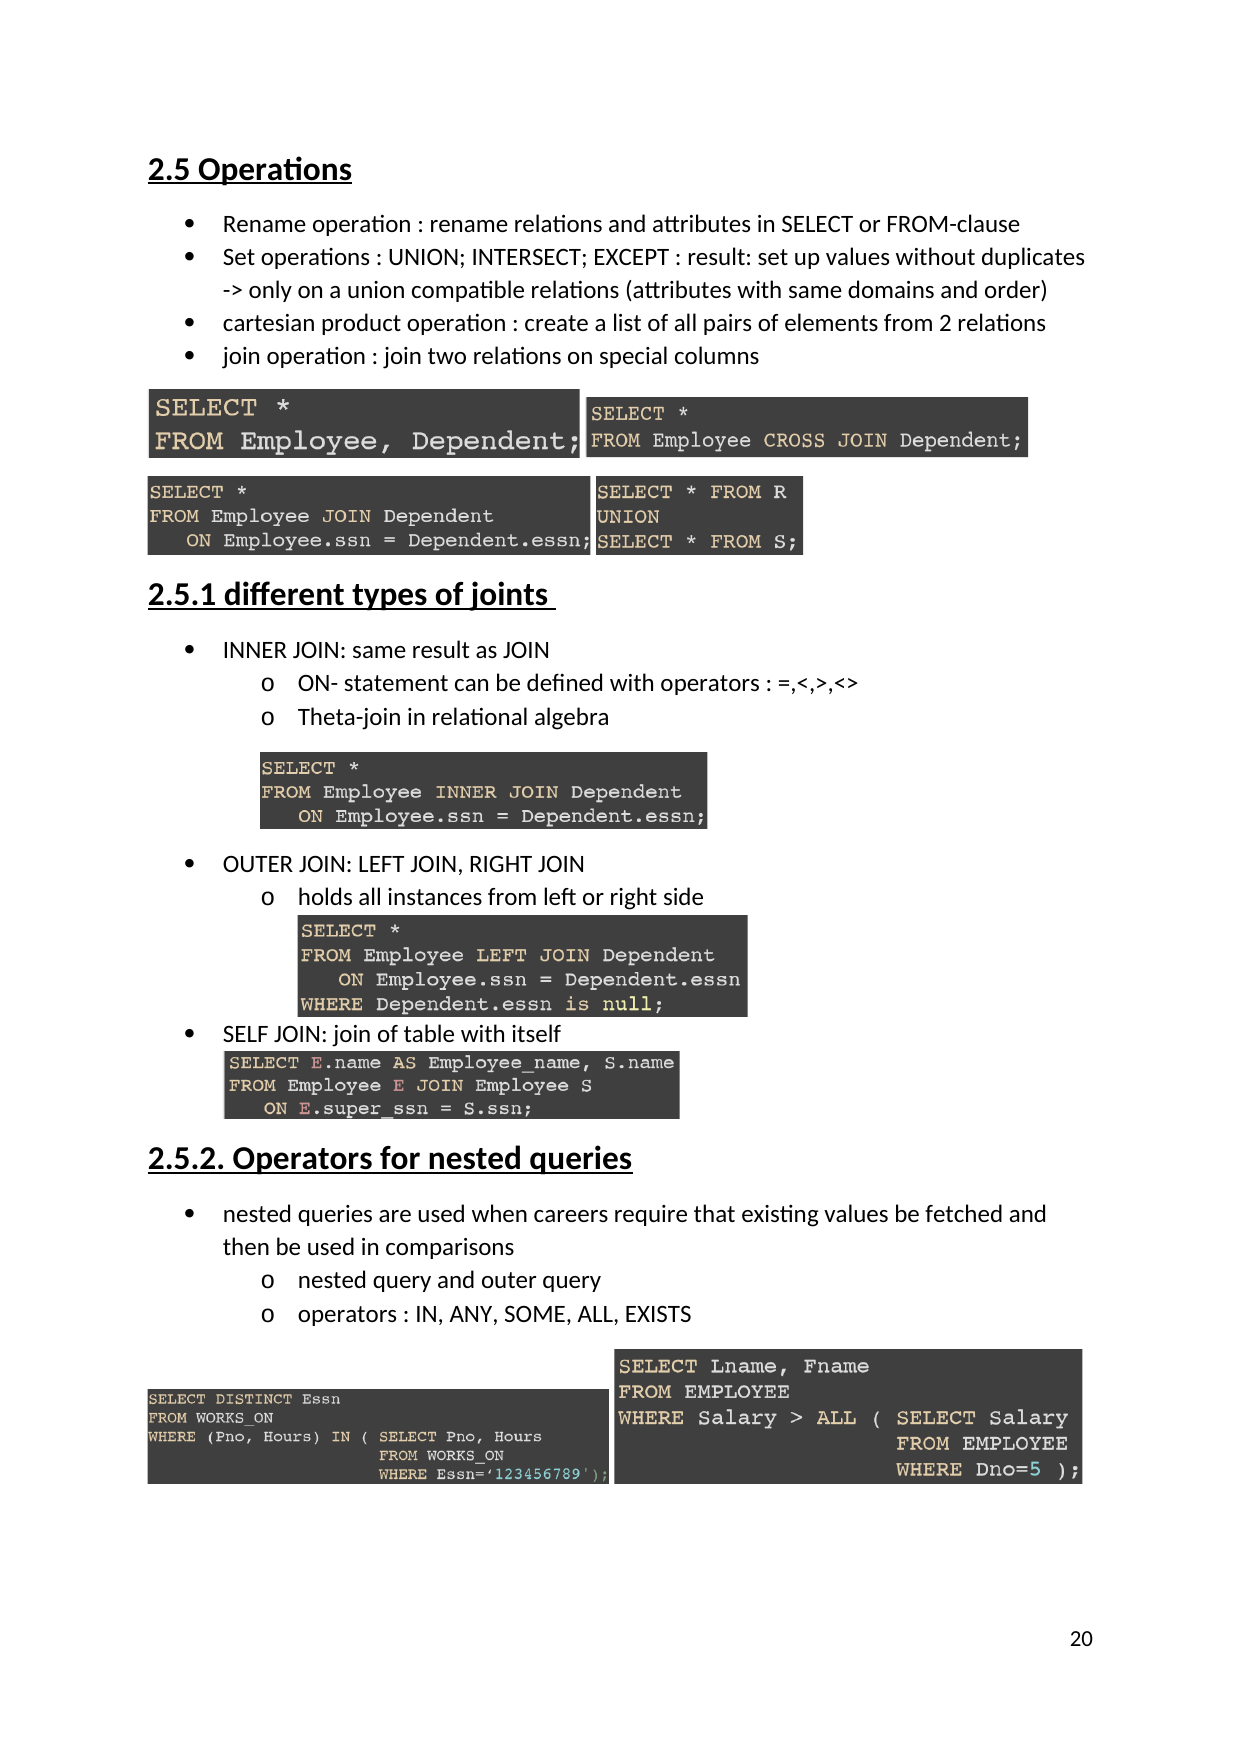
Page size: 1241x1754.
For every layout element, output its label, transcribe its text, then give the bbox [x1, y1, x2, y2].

picture [147, 389, 580, 458]
list Set operations : UNION; INTERSECT; EXCEPT : result: set up values without duplicates -> only on a union compatible relations (attributes with same domains and order) [185, 241, 1093, 304]
picture [596, 476, 804, 555]
picture [585, 397, 1029, 458]
list Rename operation : rename relations and attributes in SELECT or FROM-clause [185, 208, 1093, 239]
text 2.5.1 different types of joints [148, 573, 1093, 614]
list cartesian product operation : create a list of all pairs of elements from 2 relations [185, 307, 1093, 337]
list Theta-join in relational algebra [260, 701, 1093, 733]
list nested queries are used when careers require that existing values be fetched and then be used in comparisons [185, 1198, 1093, 1261]
picture [297, 915, 748, 1017]
list join operation : join two relations on special columns [185, 340, 1093, 370]
list operators : IN, ANY, SOME, ALL, EXISTS [260, 1298, 1093, 1330]
picture [147, 1389, 609, 1484]
text 2.5.2. Operators for nested queries [148, 1137, 1093, 1178]
list nested query and outer query [260, 1264, 1093, 1296]
list holds all instances from left or right side [260, 881, 1093, 912]
list SELF JOIN: join of table with itself [185, 1018, 1093, 1049]
list ON- statement can be defined with operators : =,<,>,<> [260, 667, 1093, 699]
list OUTER JOIN: LEFT JOIN, RIGHT JOIN [185, 848, 1093, 878]
picture [260, 752, 708, 829]
picture [147, 476, 591, 555]
picture [614, 1349, 1083, 1484]
list INNER JOIN: same result as JOIN [185, 634, 1093, 664]
text 2.5 Operations [148, 148, 1093, 188]
picture [222, 1051, 680, 1119]
